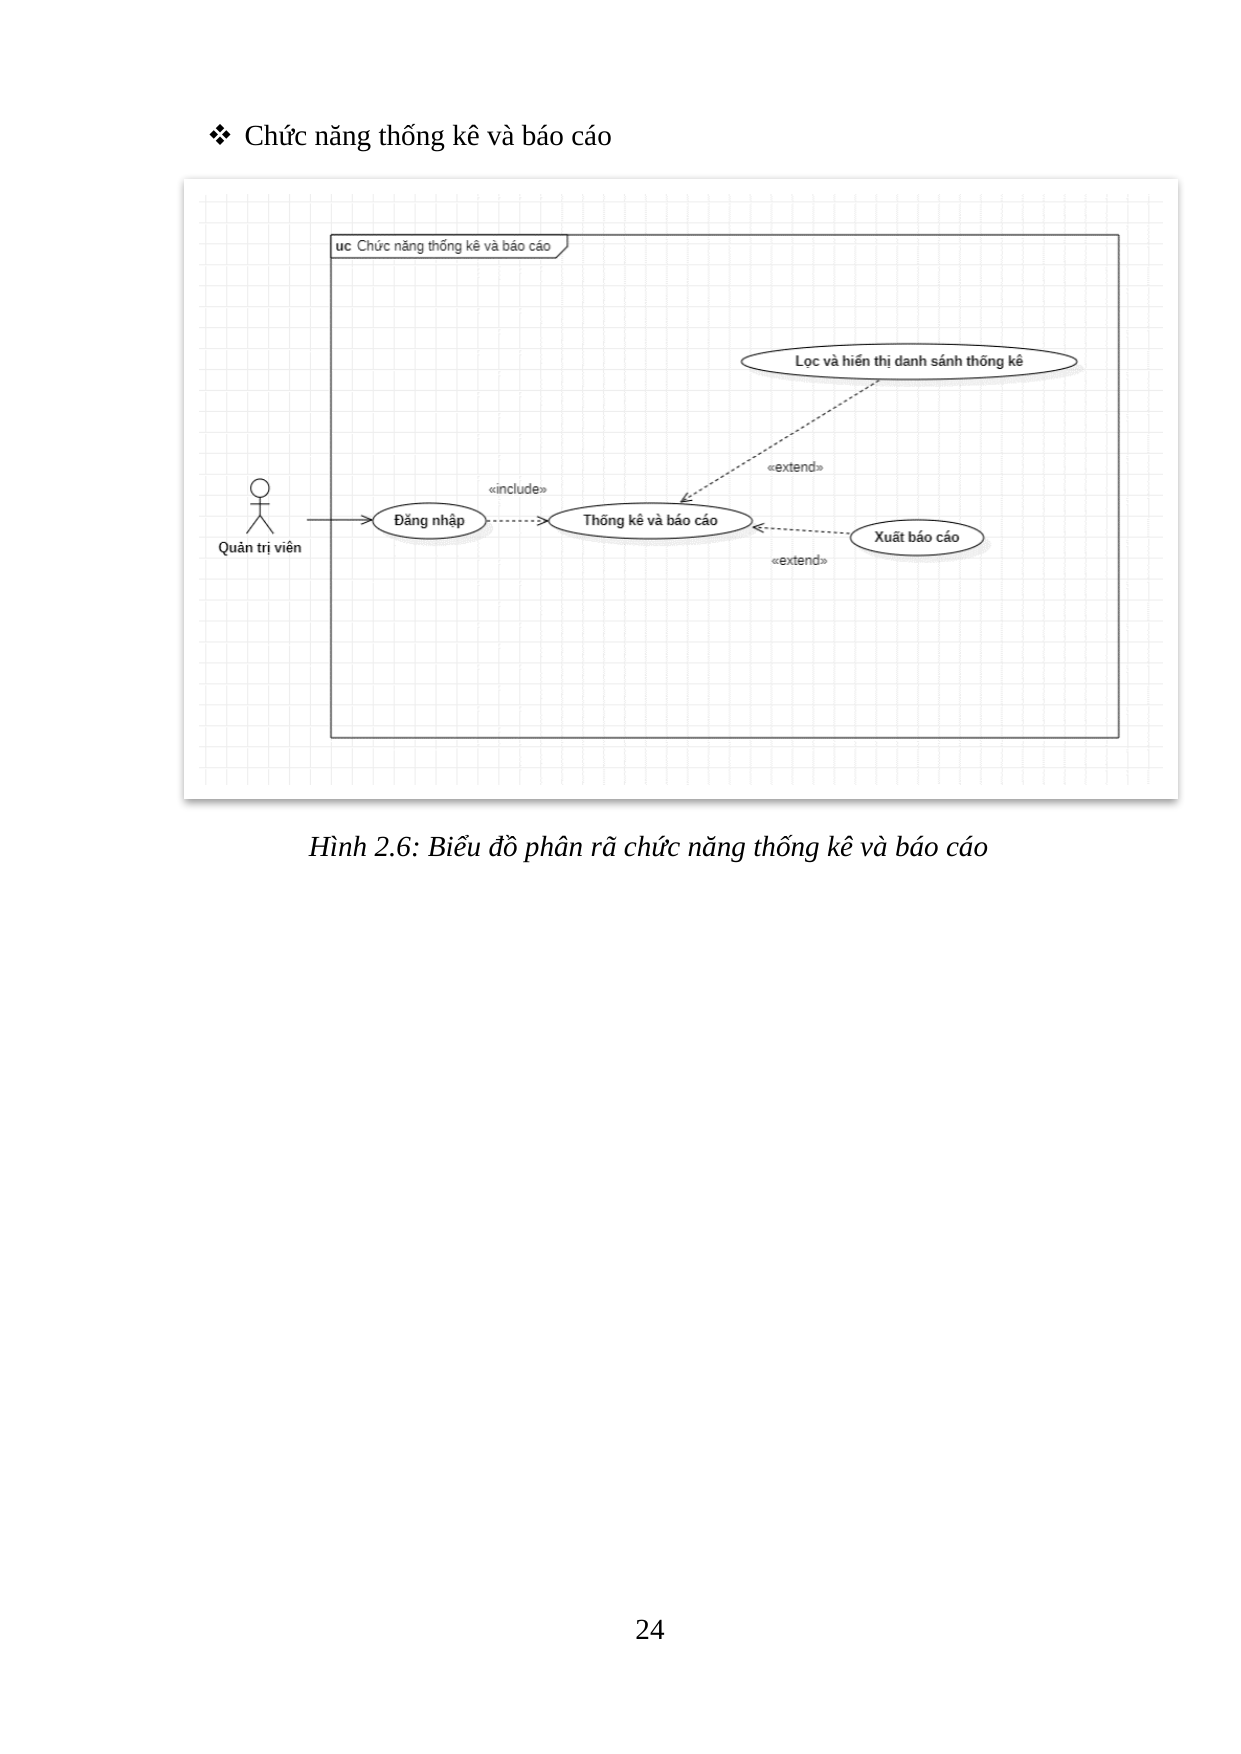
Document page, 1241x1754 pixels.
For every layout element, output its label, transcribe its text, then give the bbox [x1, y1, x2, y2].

picture [199, 194, 1163, 785]
text Hình 2.6: Biểu đồ phân rã chức năng thống kê và báo cáo [177, 829, 1122, 863]
list Chức năng thống kê và báo cáo [207, 118, 1122, 152]
